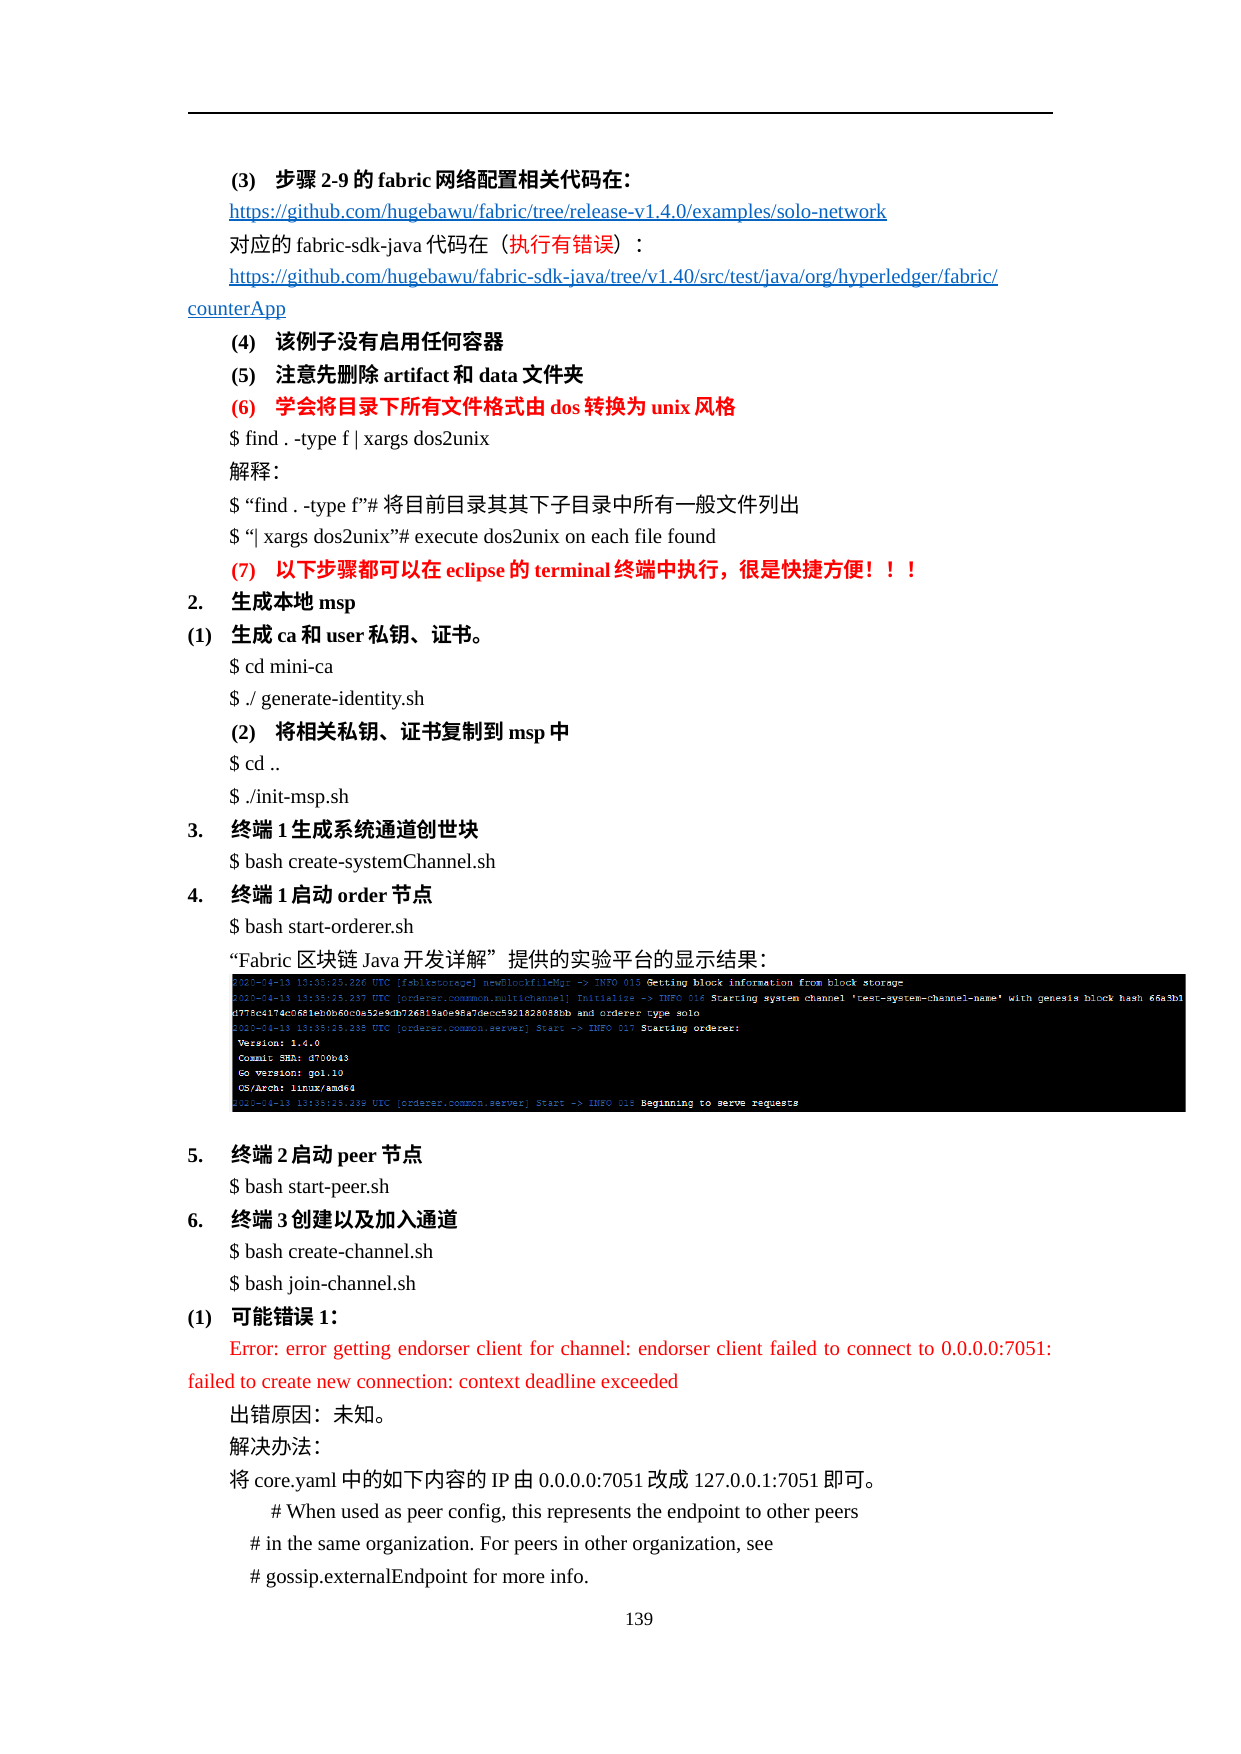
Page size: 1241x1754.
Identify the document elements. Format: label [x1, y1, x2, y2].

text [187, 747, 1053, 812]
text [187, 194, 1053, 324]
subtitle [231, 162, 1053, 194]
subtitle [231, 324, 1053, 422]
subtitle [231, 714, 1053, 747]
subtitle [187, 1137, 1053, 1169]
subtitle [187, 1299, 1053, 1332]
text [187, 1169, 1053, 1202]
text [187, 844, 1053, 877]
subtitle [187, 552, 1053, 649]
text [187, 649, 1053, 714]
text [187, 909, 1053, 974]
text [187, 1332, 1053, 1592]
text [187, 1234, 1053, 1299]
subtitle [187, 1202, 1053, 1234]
picture [229, 974, 1186, 1112]
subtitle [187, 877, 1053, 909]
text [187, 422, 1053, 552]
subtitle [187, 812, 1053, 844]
